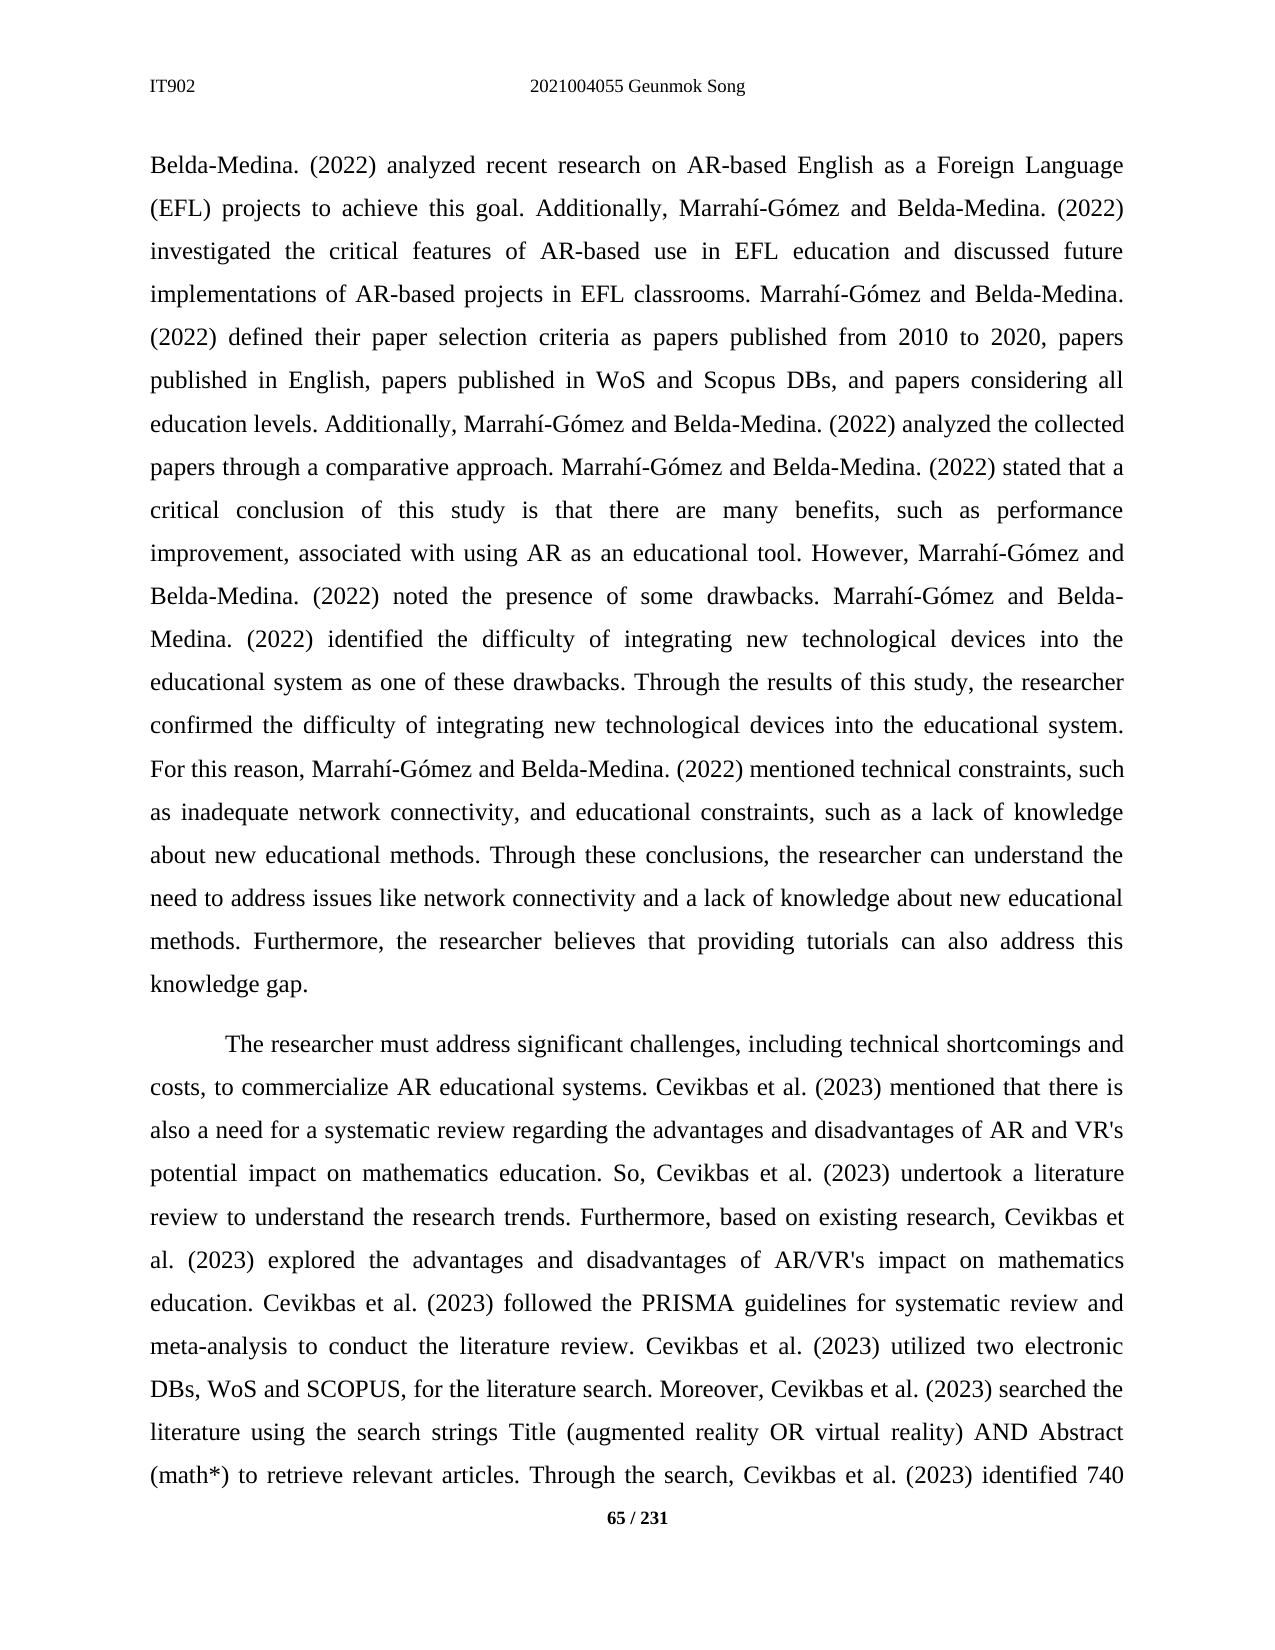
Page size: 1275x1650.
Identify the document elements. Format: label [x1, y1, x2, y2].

text [150, 1029, 1125, 1489]
text [150, 150, 1125, 998]
